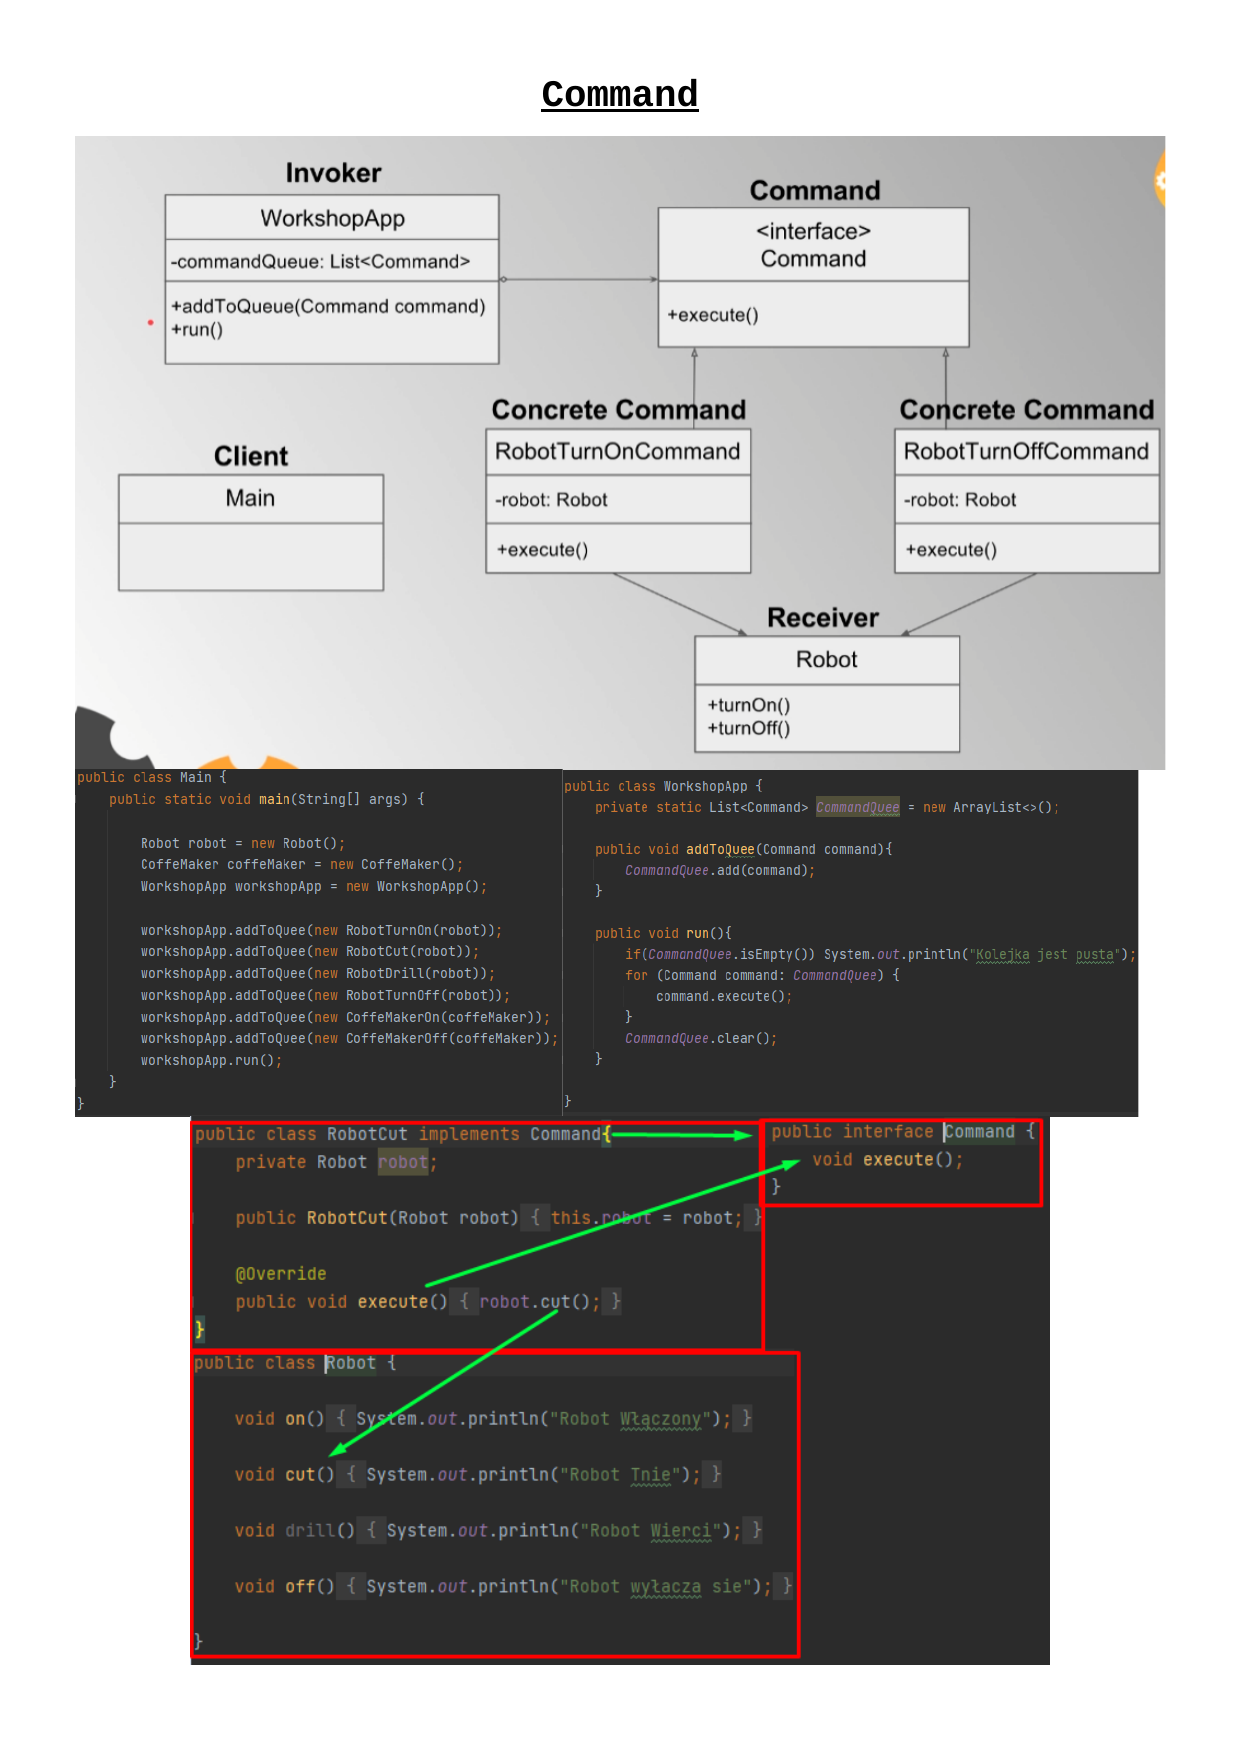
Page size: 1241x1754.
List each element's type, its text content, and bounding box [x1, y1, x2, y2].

picture [75, 136, 1166, 1665]
text Command [75, 75, 1165, 117]
